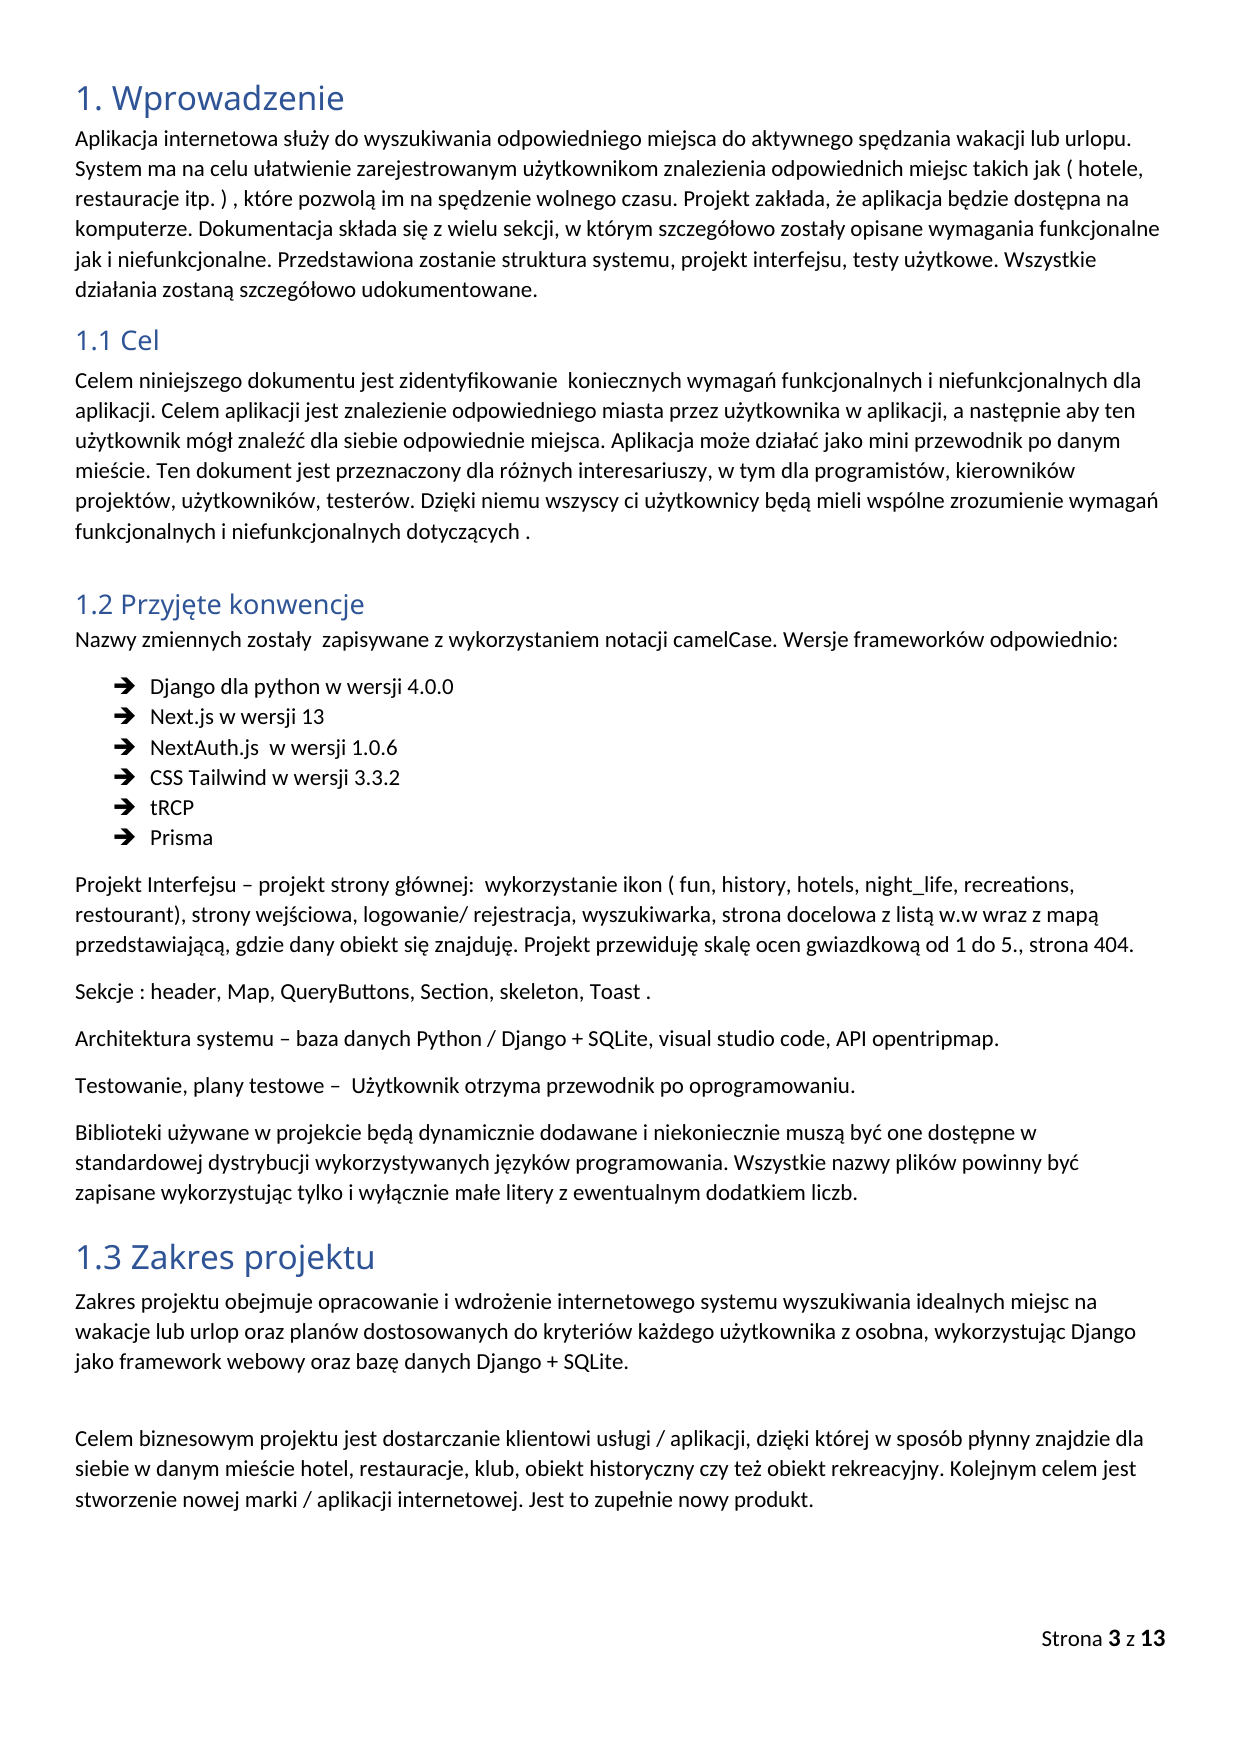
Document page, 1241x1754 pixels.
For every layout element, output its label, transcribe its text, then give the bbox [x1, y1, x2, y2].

list CSS Tailwind w wersji 3.3.2 [112, 763, 1165, 791]
text Architektura systemu – baza danych Python / Django + SQLite, visual studio code, API opentripmap. [75, 1024, 1165, 1052]
text Biblioteki używane w projekcie będą dynamicznie dodawane i niekoniecznie muszą być one dostępne w standardowej dystrybucji wykorzystywanych języków programowania. Wszystkie nazwy plików powinny być zapisane wykorzystując tylko i wyłącznie małe litery z ewentualnym dodatkiem liczb. [75, 1118, 1165, 1207]
subtitle 1.1 Cel [75, 322, 1165, 359]
list Django dla python w wersji 4.0.0 [112, 672, 1165, 700]
list Next.js w wersji 13 [112, 702, 1165, 731]
list Prisma [112, 823, 1165, 851]
subtitle 1.2 Przyjęte konwencje [75, 586, 1165, 622]
list tRCP [112, 793, 1165, 821]
text Sekcje : header, Map, QueryButtons, Section, skeleton, Toast . [75, 977, 1165, 1006]
text Celem biznesowym projektu jest dostarczanie klientowi usługi / aplikacji, dzięki której w sposób płynny znajdzie dla siebie w danym mieście hotel, restauracje, klub, obiekt historyczny czy też obiekt rekreacyjny. Kolejnym celem jest stworzenie nowej marki / aplikacji internetowej. Jest to zupełnie nowy produkt. [75, 1424, 1165, 1513]
subtitle 1.3 Zakres projektu [75, 1234, 1165, 1279]
subtitle 1. Wprowadzenie [75, 75, 1165, 120]
subtitle Zakres projektu obejmuje opracowanie i wdrożenie internetowego systemu wyszukiwania idealnych miejsc na wakacje lub urlop oraz planów dostosowanych do kryteriów każdego użytkownika z osobna, wykorzystując Django jako framework webowy oraz bazę danych Django + SQLite. [75, 1287, 1165, 1375]
text Nazwy zmiennych zostały zapisywane z wykorzystaniem notacji camelCase. Wersje frameworków odpowiednio: [75, 625, 1165, 653]
text Projekt Interfejsu – projekt strony głównej: wykorzystanie ikon ( fun, history, hotels, night_life, recreations, restourant), strony wejściowa, logowanie/ rejestracja, wyszukiwarka, strona docelowa z listą w.w wraz z mapą przedstawiającą, gdzie dany obiekt się znajduję. Projekt przewiduję skalę ocen gwiazdkową od 1 do 5., strona 404. [75, 870, 1165, 959]
text Testowanie, plany testowe – Użytkownik otrzyma przewodnik po oprogramowaniu. [75, 1071, 1165, 1099]
text Aplikacja internetowa służy do wyszukiwania odpowiedniego miejsca do aktywnego spędzania wakacji lub urlopu. System ma na celu ułatwienie zarejestrowanym użytkownikom znalezienia odpowiednich miejsc takich jak ( hotele, restauracje itp. ) , które pozwolą im na spędzenie wolnego czasu. Projekt zakłada, że aplikacja będzie dostępna na komputerze. Dokumentacja składa się z wielu sekcji, w którym szczegółowo zostały opisane wymagania funkcjonalne jak i niefunkcjonalne. Przedstawiona zostanie struktura systemu, projekt interfejsu, testy użytkowe. Wszystkie działania zostaną szczegółowo udokumentowane. [75, 124, 1165, 303]
subtitle Celem niniejszego dokumentu jest zidentyfikowanie koniecznych wymagań funkcjonalnych i niefunkcjonalnych dla aplikacji. Celem aplikacji jest znalezienie odpowiedniego miasta przez użytkownika w aplikacji, a następnie aby ten użytkownik mógł znaleźć dla siebie odpowiednie miejsca. Aplikacja może działać jako mini przewodnik po danym mieście. Ten dokument jest przeznaczony dla różnych interesariuszy, w tym dla programistów, kierowników projektów, użytkowników, testerów. Dzięki niemu wszyscy ci użytkownicy będą mieli wspólne zrozumienie wymagań funkcjonalnych i niefunkcjonalnych dotyczących . [75, 366, 1165, 545]
list NextAuth.js w wersji 1.0.6 [112, 733, 1165, 761]
